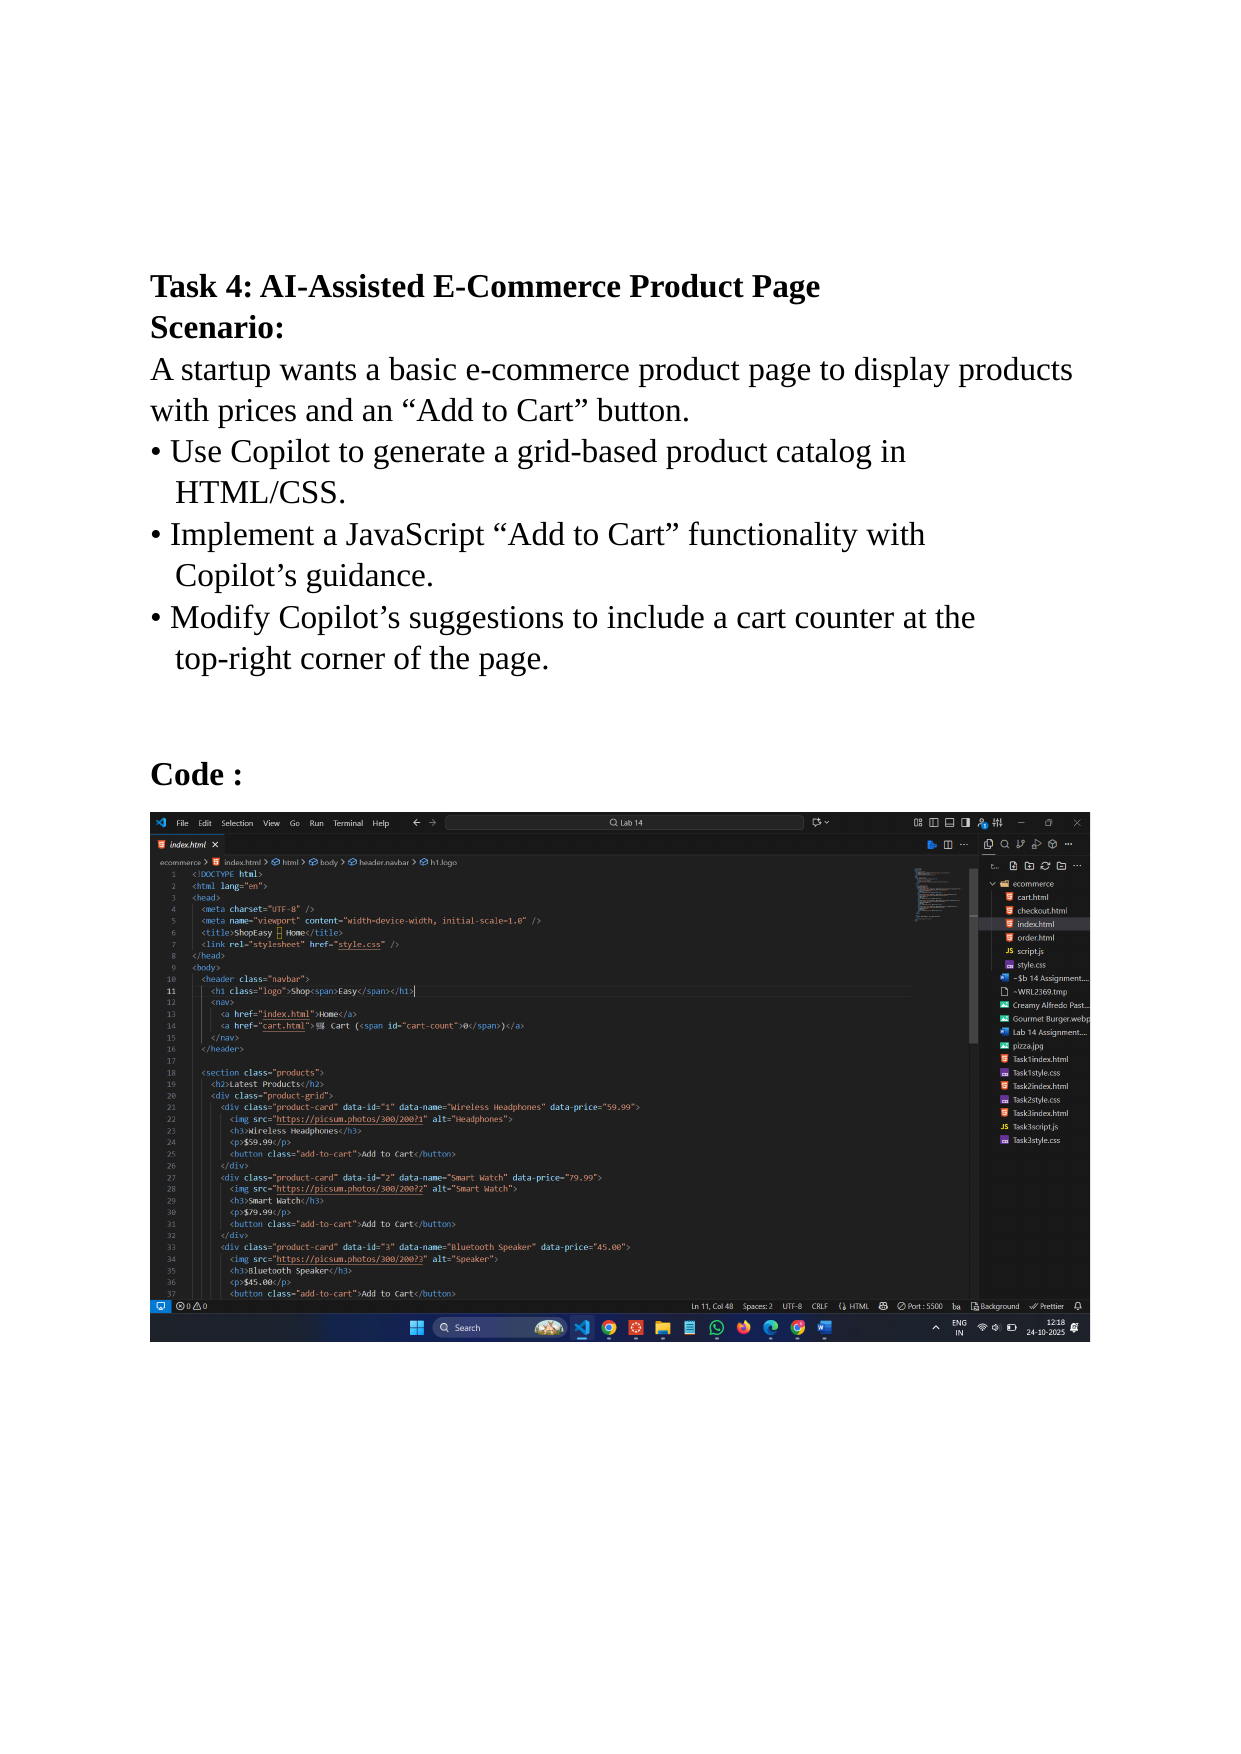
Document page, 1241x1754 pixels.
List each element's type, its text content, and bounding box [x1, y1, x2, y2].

text Code : [150, 754, 1090, 793]
text Task 4: AI-Assisted E-Commerce Product Page Scenario: A startup wants a basic e-commerce product page to display products with prices and an “Add to Cart” button. • Use Copilot to generate a grid-based product catalog in HTML/CSS. • Implement a JavaScript “Add to Cart” functionality with Copilot’s guidance. • Modify Copilot’s suggestions to include a cart counter at the top-right corner of the page. [150, 266, 1090, 677]
picture [150, 812, 1091, 1342]
